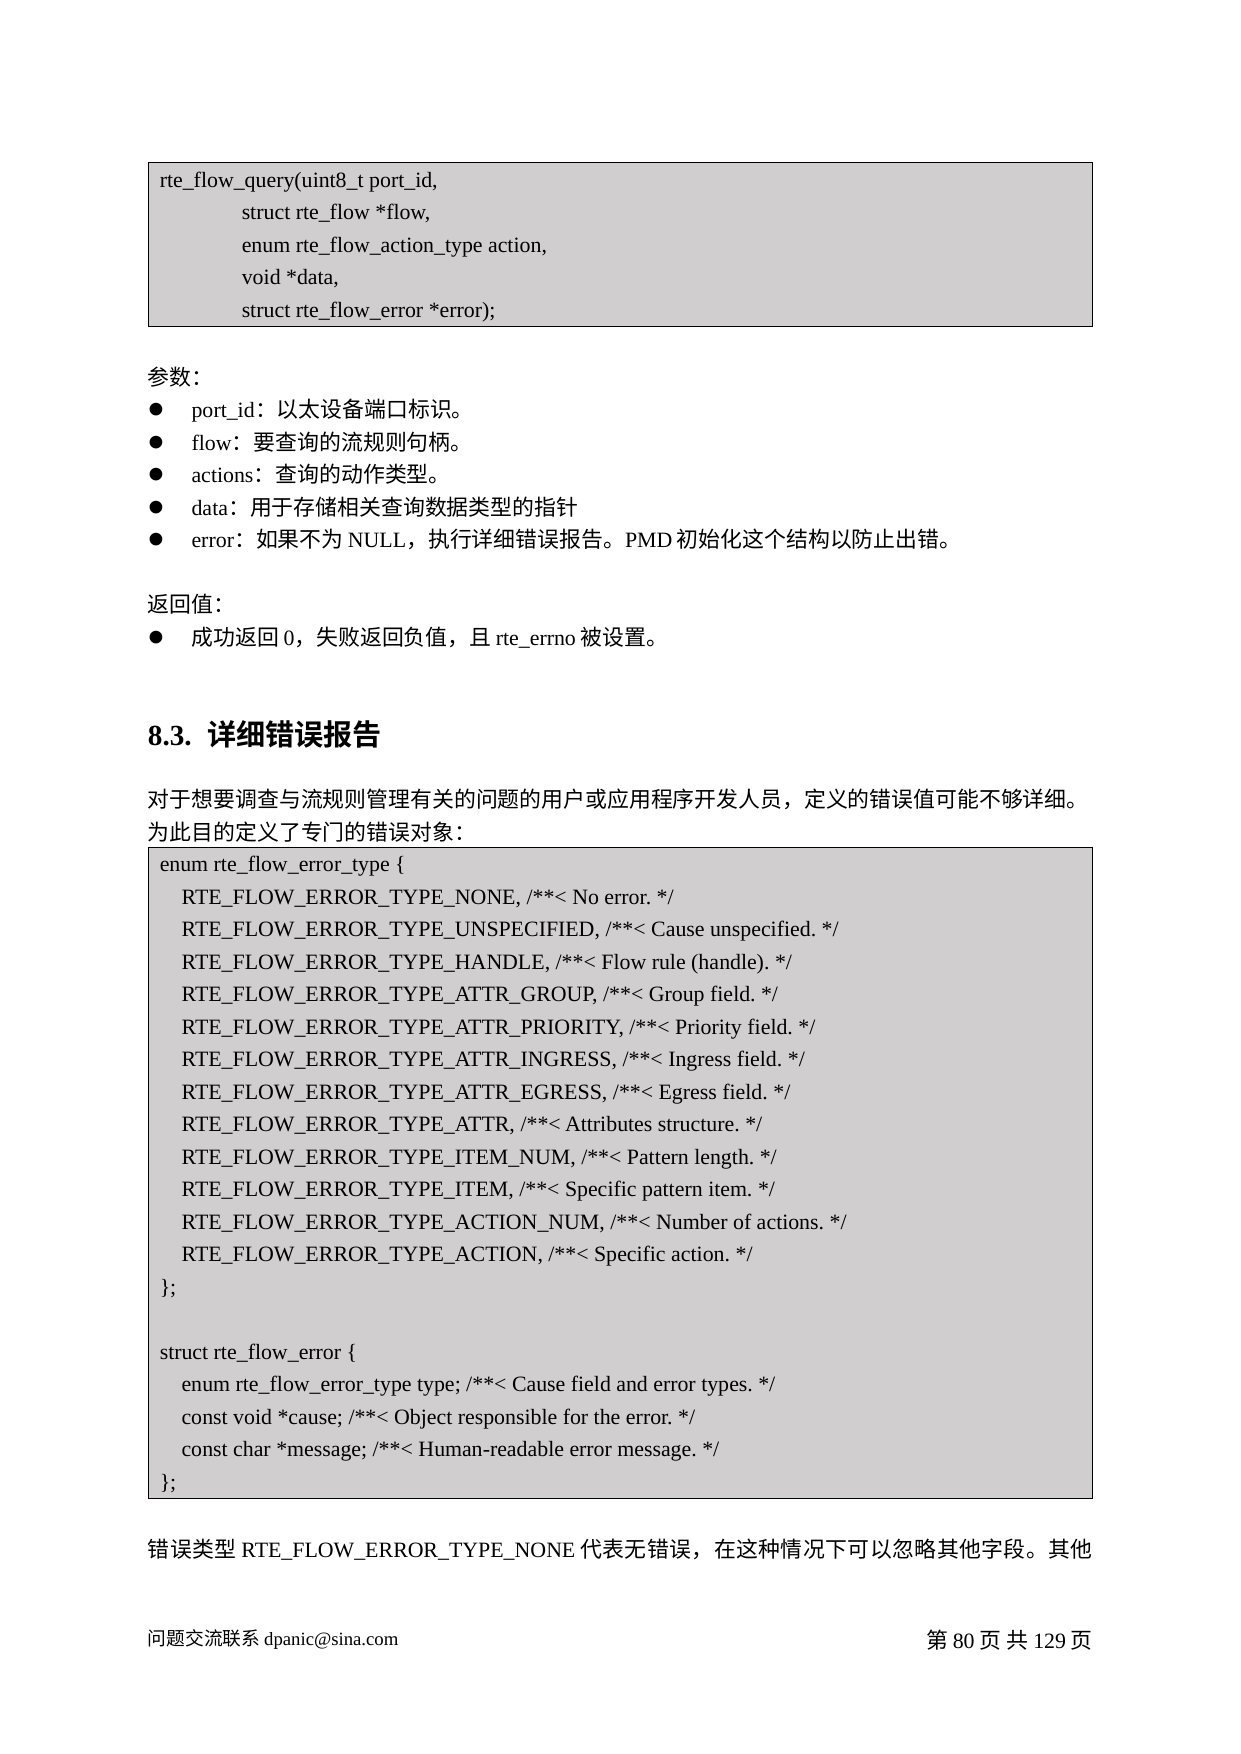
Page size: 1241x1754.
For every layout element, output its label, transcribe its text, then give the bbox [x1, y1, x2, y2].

list actions：查询的动作类型。 [148, 457, 1092, 489]
subtitle 详细错误报告 [148, 700, 1092, 765]
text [148, 1531, 1092, 1564]
table_header enum rte_flow_error_type { RTE_FLOW_ERROR_TYPE_NONE, /**< No error. */ RTE_FLOW_ERROR_TYPE_UNSPECIFIED, /**< Cause unspecified. */ RTE_FLOW_ERROR_TYPE_HANDLE, /**< Flow rule (handle). */ RTE_FLOW_ERROR_TYPE_ATTR_GROUP, /**< Group field. */ RTE_FLOW_ERROR_TYPE_ATTR_PRIORITY, /**< Priority field. */ RTE_FLOW_ERROR_TYPE_ATTR_INGRESS, /**< Ingress field. */ RTE_FLOW_ERROR_TYPE_ATTR_EGRESS, /**< Egress field. */ RTE_FLOW_ERROR_TYPE_ATTR, /**< Attributes structure. */ RTE_FLOW_ERROR_TYPE_ITEM_NUM, /**< Pattern length. */ RTE_FLOW_ERROR_TYPE_ITEM, /**< Specific pattern item. */ RTE_FLOW_ERROR_TYPE_ACTION_NUM, /**< Number of actions. */ RTE_FLOW_ERROR_TYPE_ACTION, /**< Specific action. */ }; struct rte_flow_error { enum rte_flow_error_type type; /**< Cause field and error types. */ const void *cause; /**< Object responsible for the error. */ const char *message; /**< Human-readable error message. */ }; [149, 848, 1092, 1498]
list data：用于存储相关查询数据类型的指针 [148, 489, 1092, 522]
list port_id：以太设备端口标识。 [148, 392, 1092, 424]
list 成功返回0，失败返回负值，且rte_errno被设置。 [148, 619, 1092, 652]
list flow：要查询的流规则句柄。 [148, 424, 1092, 457]
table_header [149, 163, 1092, 326]
text 对于想要调查与流规则管理有关的问题的用户或应用程序开发人员，定义的错误值可能不够详细。为此目的定义了专门的错误对象： [148, 782, 1092, 847]
list error：如果不为NULL，执行详细错误报告。PMD初始化这个结构以防止出错。 [148, 522, 1092, 554]
text 参数： [148, 359, 1092, 392]
text 返回值： [148, 587, 1092, 619]
